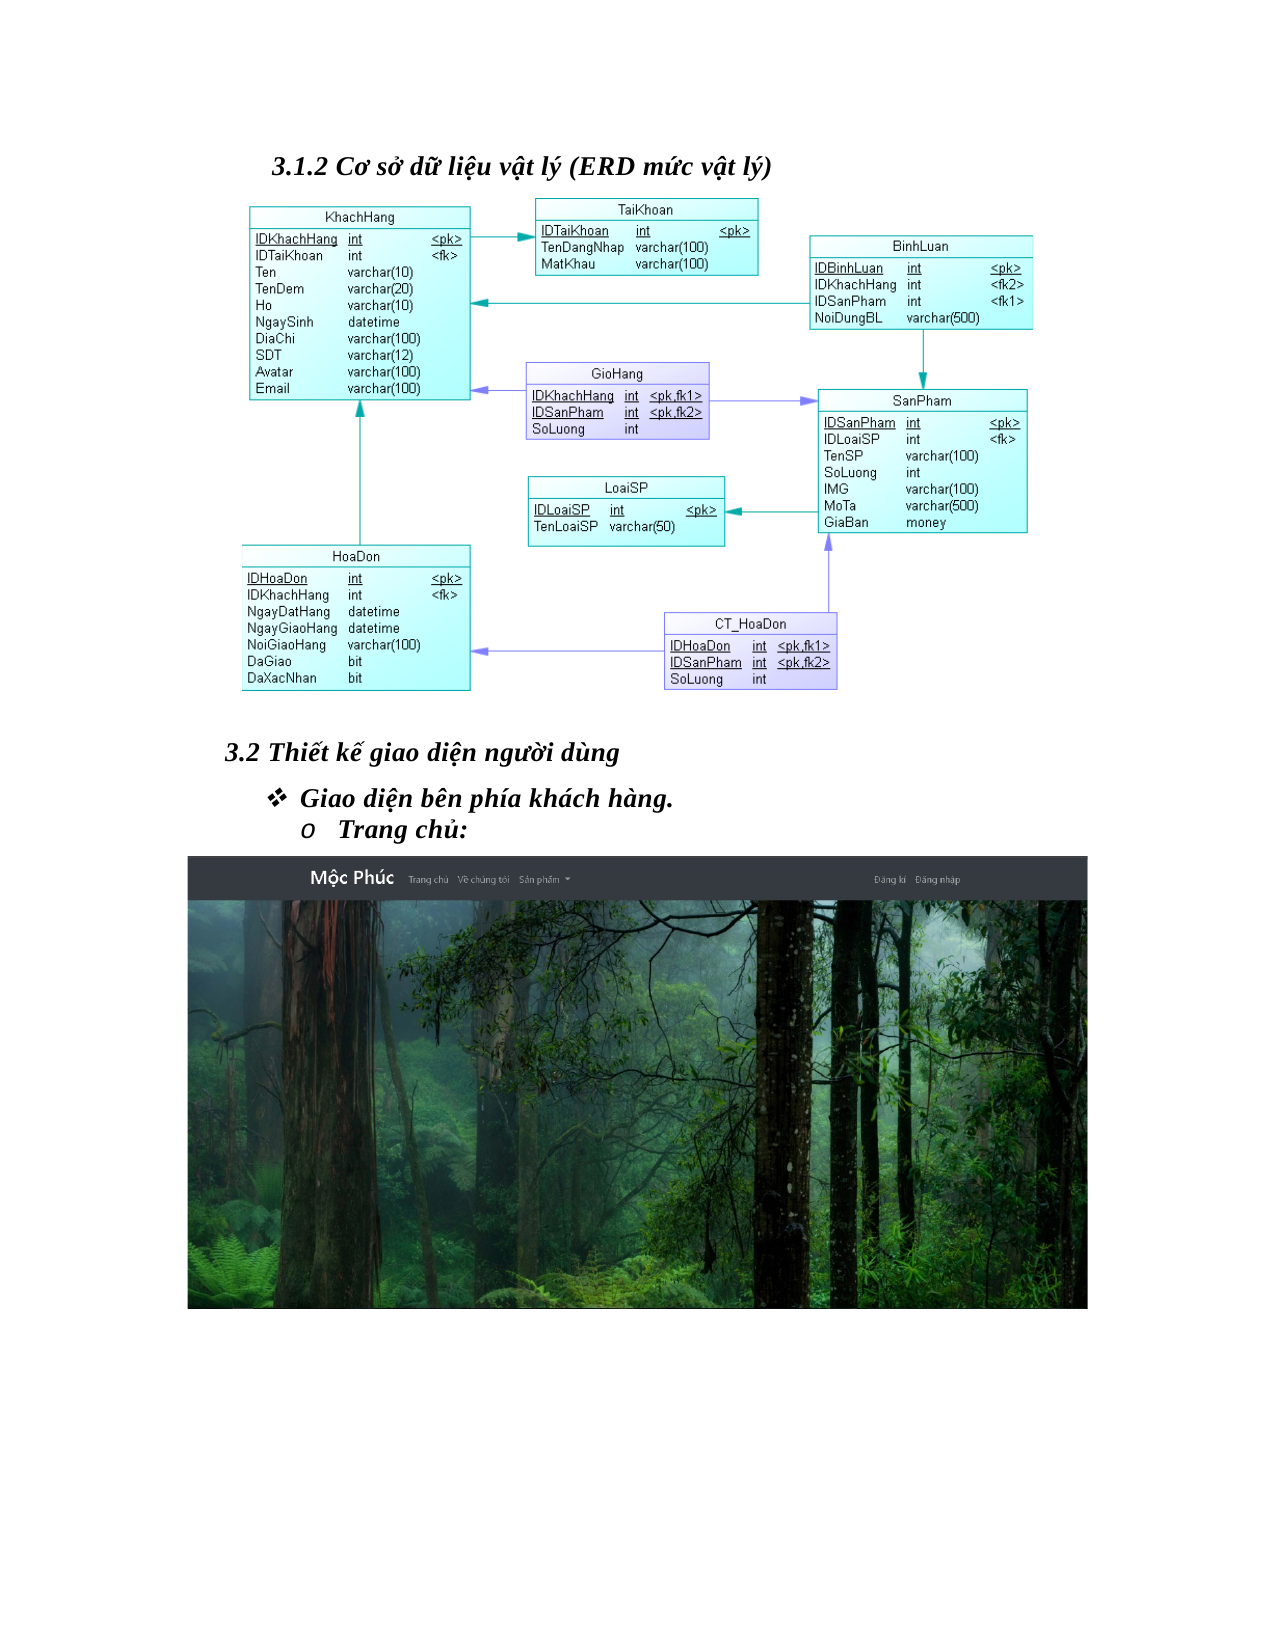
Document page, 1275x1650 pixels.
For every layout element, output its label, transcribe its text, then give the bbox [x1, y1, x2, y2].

picture [242, 198, 1034, 691]
picture [187, 856, 1088, 1309]
subtitle 3.1.2 Cơ sở dữ liệu vật lý (ERD mức vật lý) [206, 150, 1125, 181]
subtitle Giao diện bên phía khách hàng. [262, 782, 1125, 813]
subtitle Trang chủ: [300, 813, 1125, 847]
